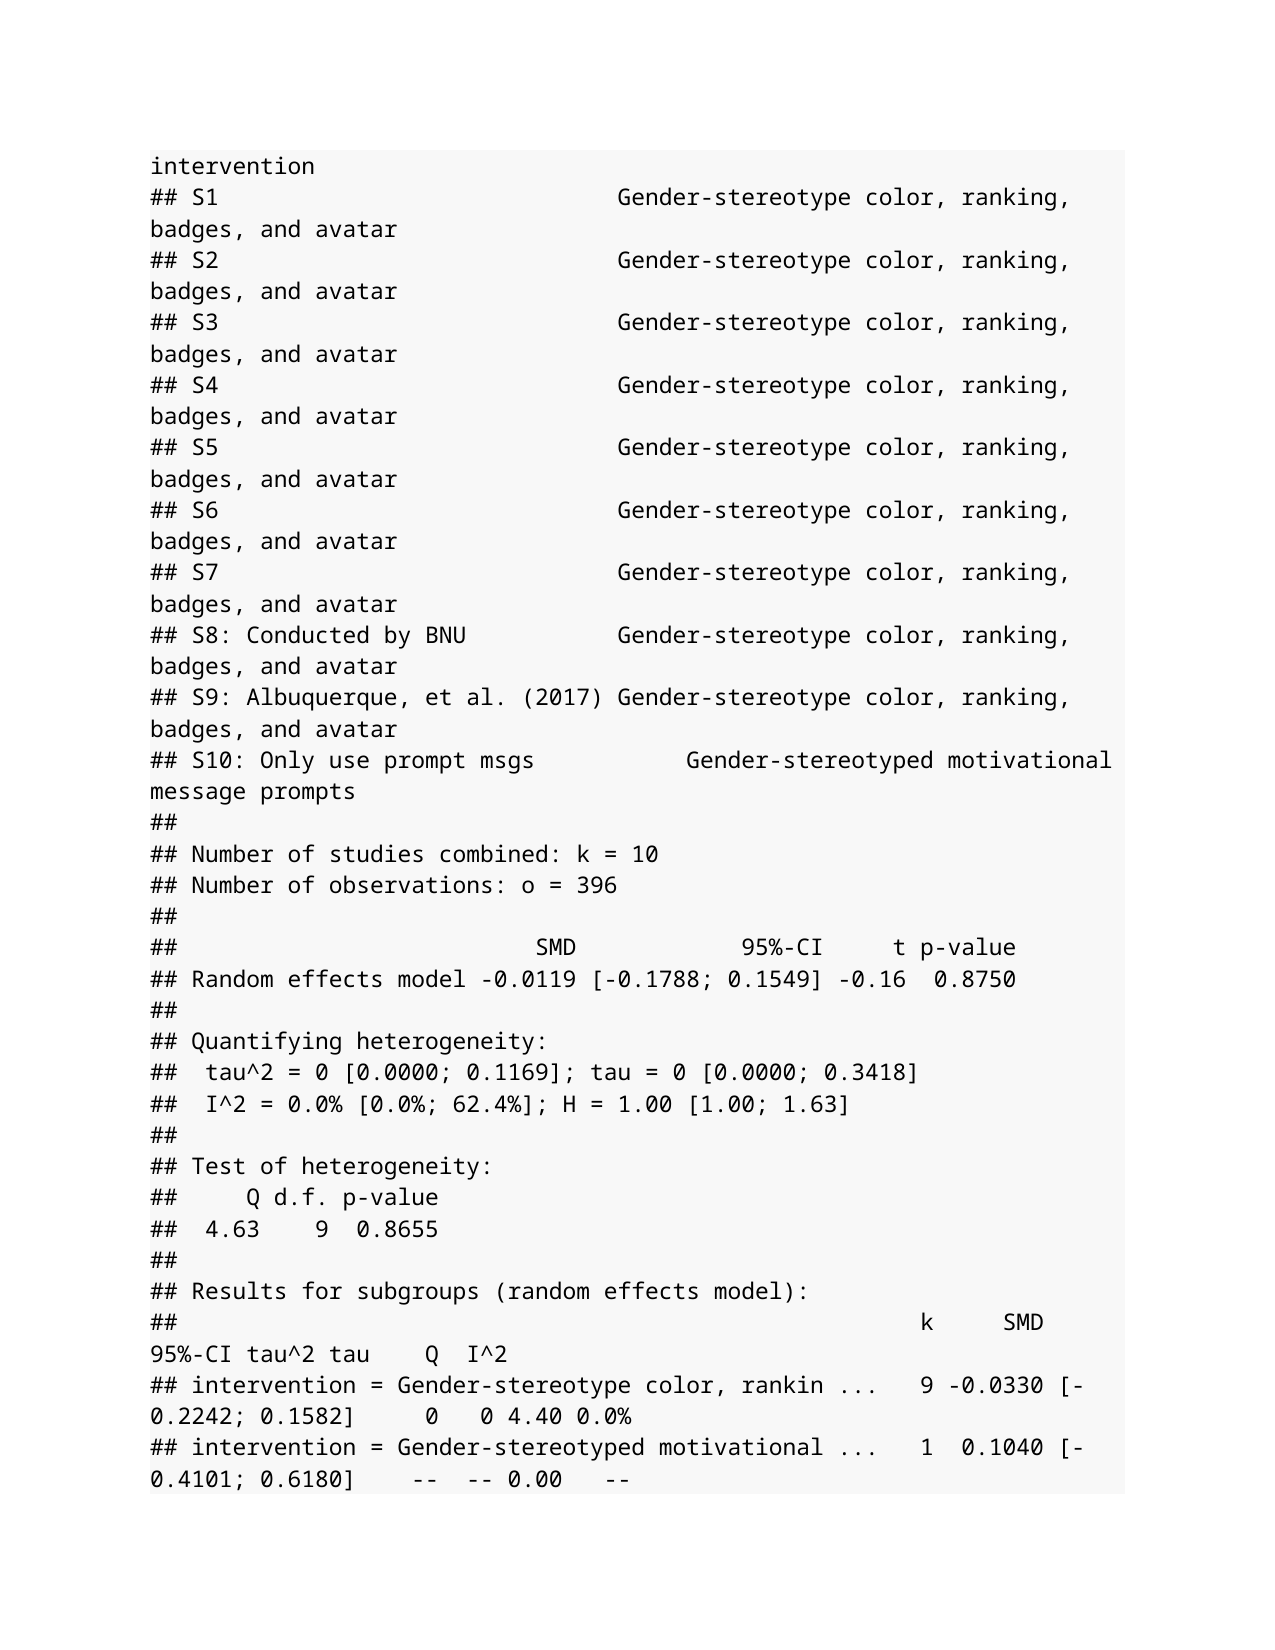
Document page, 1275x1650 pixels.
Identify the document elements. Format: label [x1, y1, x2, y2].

text [150, 150, 1125, 1494]
